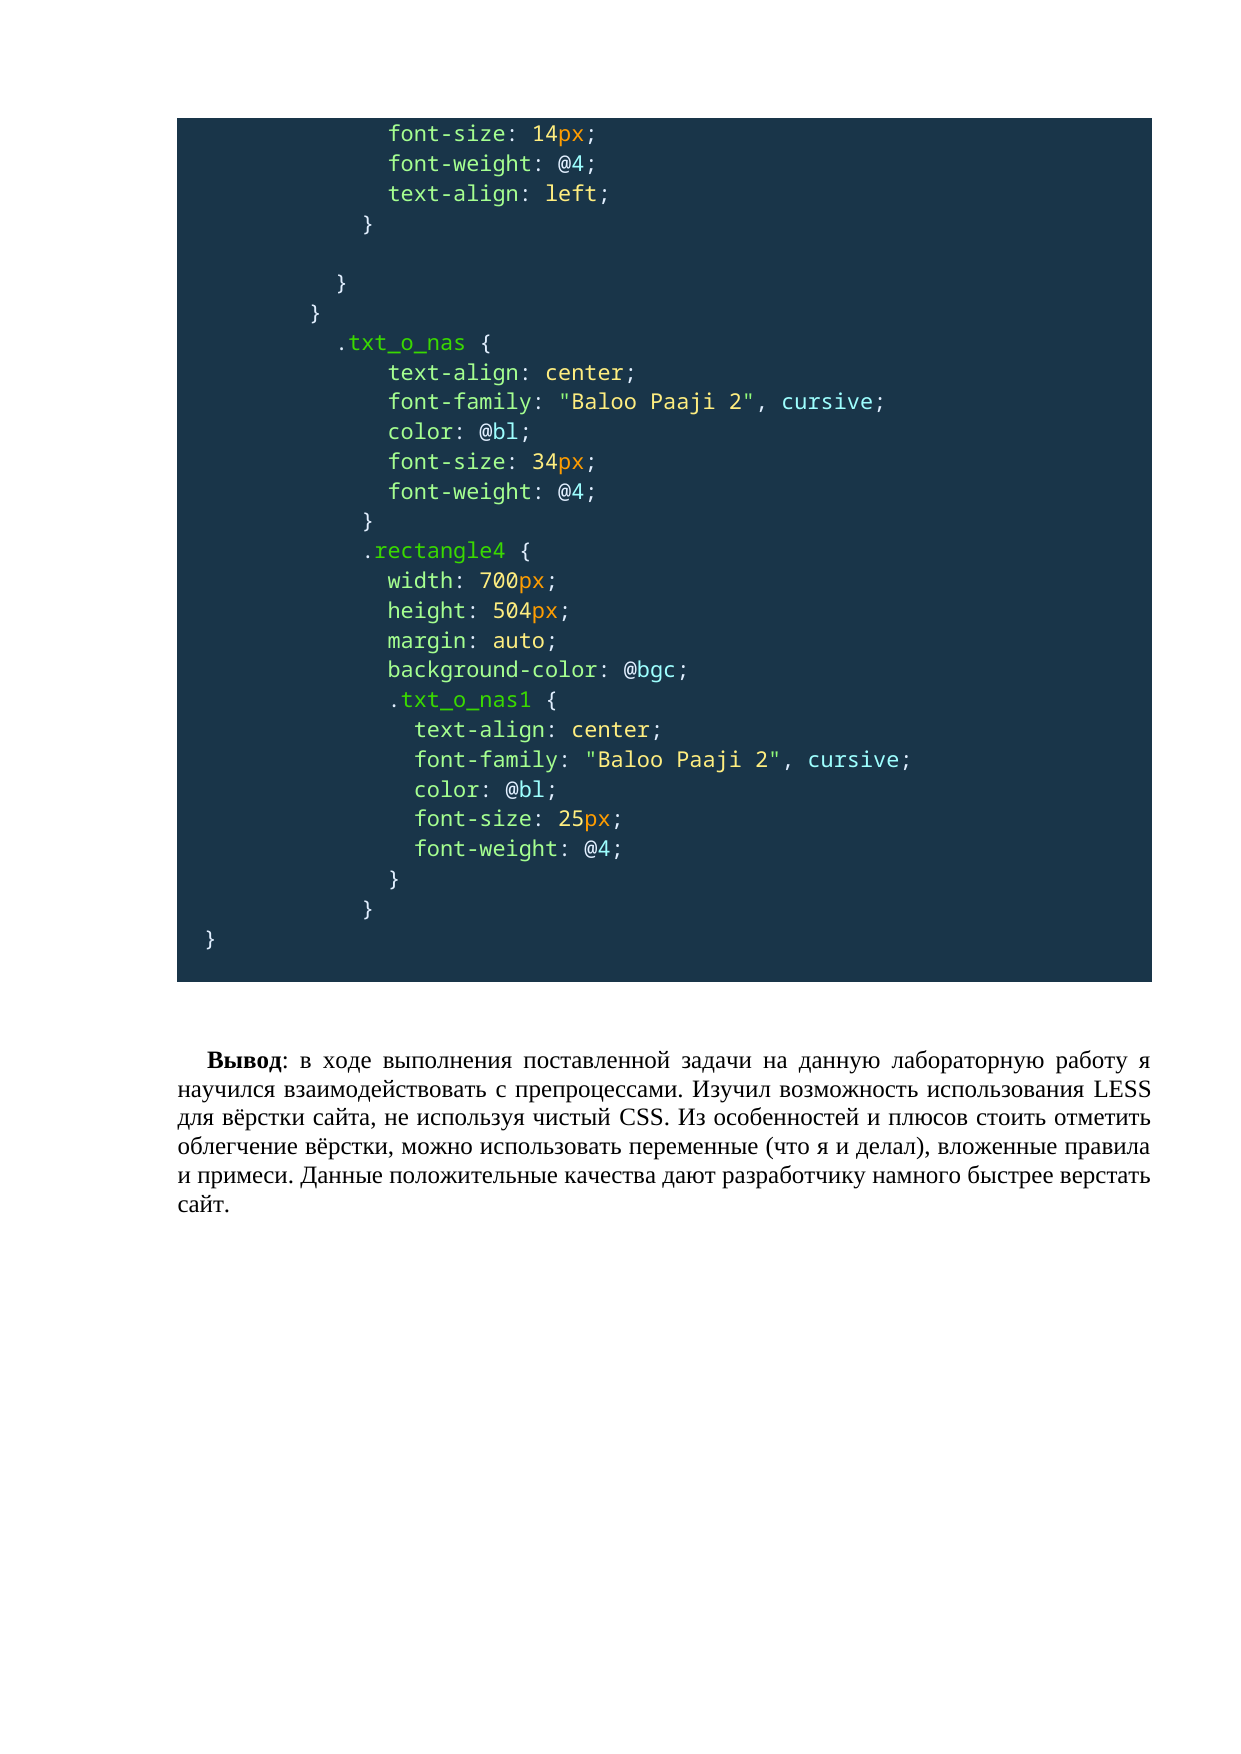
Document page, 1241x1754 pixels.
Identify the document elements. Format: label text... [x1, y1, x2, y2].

text font-weight: @4; [177, 833, 1152, 863]
text .txt_o_nas1 { [177, 684, 1152, 714]
text } [177, 505, 1152, 535]
text Вывод: в ходе выполнения поставленной задачи на данную лабораторную работу я научился взаимодействовать c препроцессами. Изучил возможность использования LESS для вёрстки сайта, не используя чистый CSS. Из особенностей и плюсов стоить отметить облегчение вёрстки, можно использовать переменные (что я и делал), вложенные правила и примеси. Данные положительные качества дают разработчику намного быстрее верстать сайт. [177, 1045, 1152, 1217]
text font-size: 14px; [177, 118, 1152, 148]
text .txt_o_nas { [177, 327, 1152, 356]
text margin: auto; [177, 624, 1152, 654]
text font-weight: @4; [177, 476, 1152, 505]
text } [177, 922, 1152, 952]
text background-color: @bgc; [177, 654, 1152, 684]
text color: @bl; [177, 416, 1152, 446]
text text-align: center; [177, 356, 1152, 386]
text text-align: center; [177, 714, 1152, 744]
text font-family: "Baloo Paaji 2", cursive; [177, 386, 1152, 416]
text height: 504px; [177, 595, 1152, 624]
text font-size: 25px; [177, 803, 1152, 833]
text width: 700px; [177, 565, 1152, 595]
text text-align: left; [177, 178, 1152, 207]
text } [177, 207, 1152, 237]
text font-weight: @4; [177, 148, 1152, 178]
text font-size: 34px; [177, 446, 1152, 476]
text } [177, 297, 1152, 327]
text .rectangle4 { [177, 535, 1152, 565]
text color: @bl; [177, 773, 1152, 803]
text font-family: "Baloo Paaji 2", cursive; [177, 744, 1152, 773]
text } [177, 863, 1152, 893]
text } [177, 893, 1152, 922]
text } [177, 267, 1152, 297]
